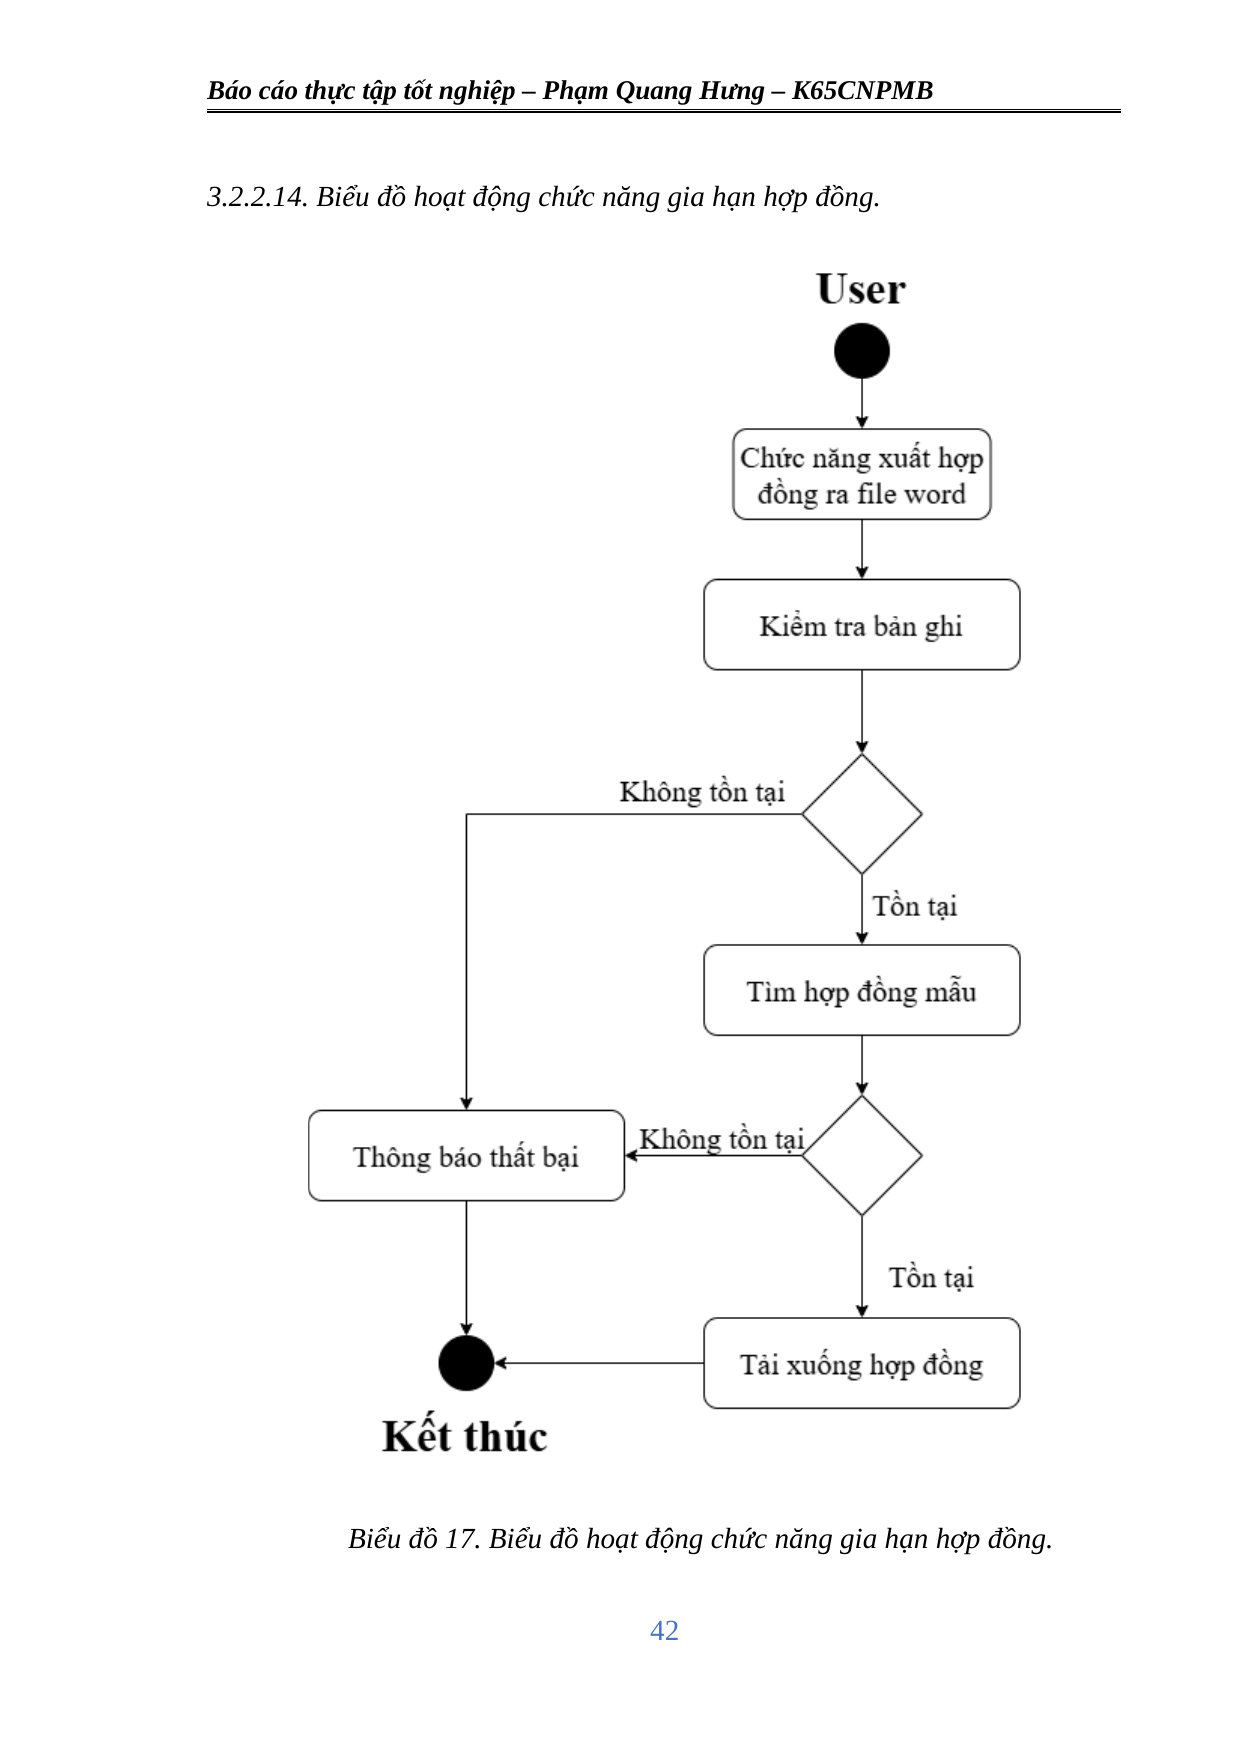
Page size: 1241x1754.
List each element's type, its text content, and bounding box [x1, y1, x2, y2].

subtitle 3.2.2.14. Biểu đồ hoạt động chức năng gia hạn hợp đồng. [207, 179, 1122, 213]
subtitle Biểu đồ 17. Biểu đồ hoạt động chức năng gia hạn hợp đồng. [282, 1521, 1122, 1554]
picture [308, 227, 1021, 1495]
